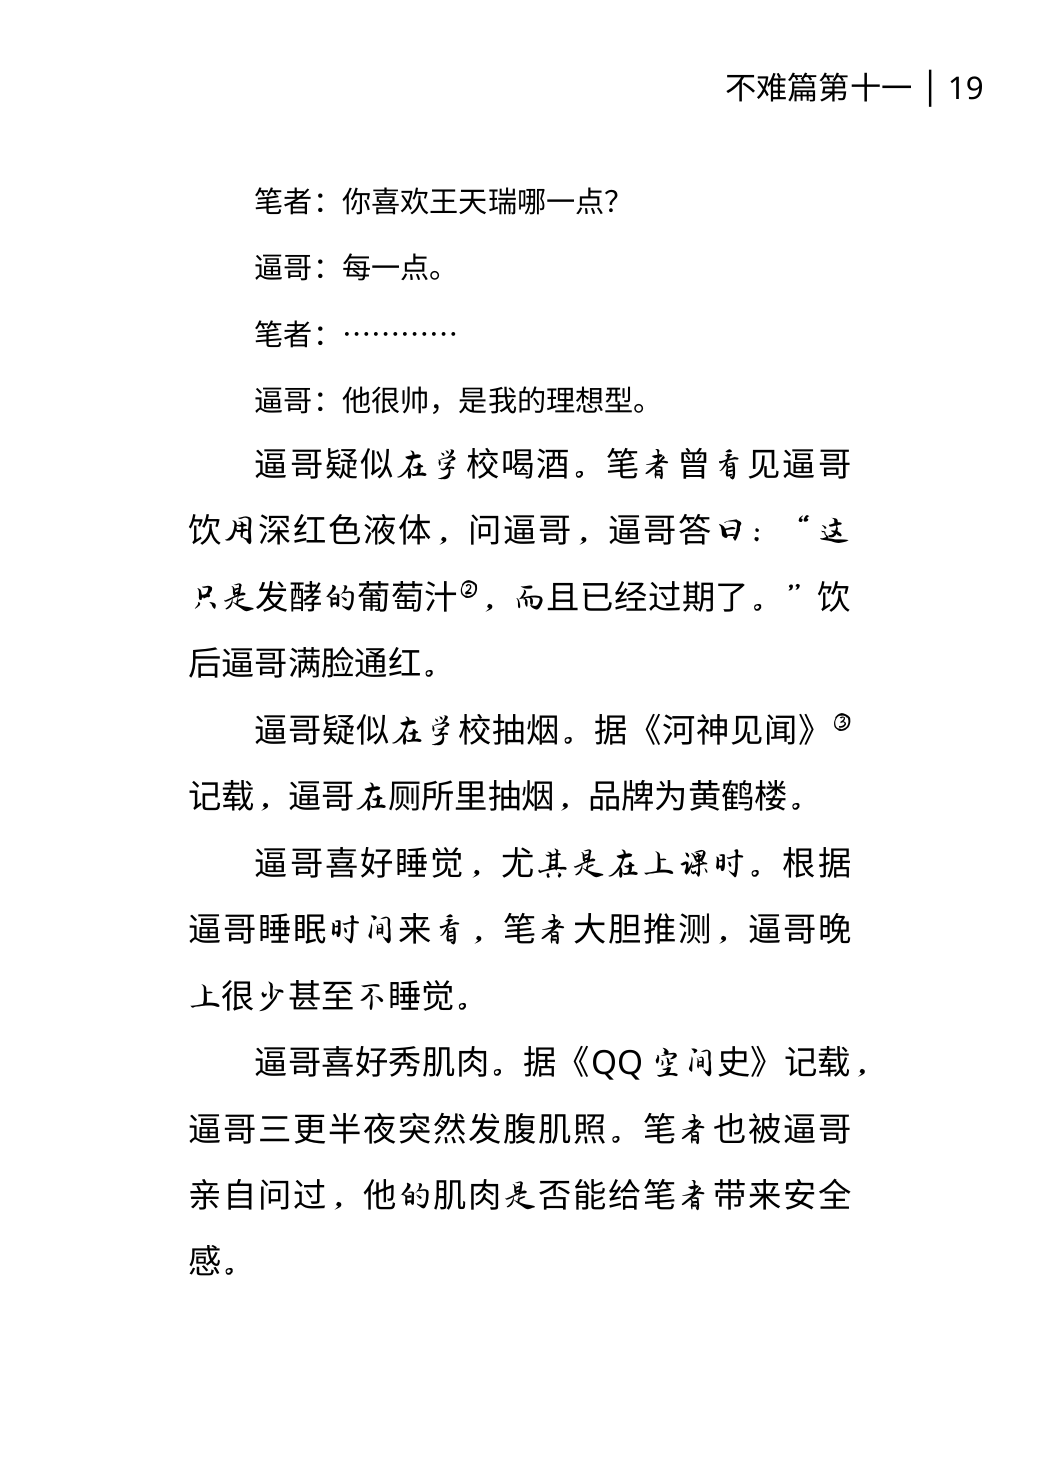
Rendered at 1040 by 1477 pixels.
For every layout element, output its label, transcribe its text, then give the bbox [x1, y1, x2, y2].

text 笔者：………… [188, 299, 852, 366]
text 笔者：你喜欢王天瑞哪一点？ [188, 166, 852, 233]
text 逼哥：每一点。 [188, 233, 852, 299]
text 逼哥喜好秀肌肉。据《QQ空间史》记载，逼哥三更半夜突然发腹肌照。笔者也被逼哥亲自问过，他的肌肉是否能给笔者带来安全感。 [188, 1030, 852, 1296]
text 逼哥疑似在学校抽烟。据《河神见闻》③记载，逼哥在厕所里抽烟，品牌为黄鹤楼。 [188, 698, 852, 831]
text 逼哥喜好睡觉，尤其是在上课时。根据逼哥睡眠时间来看，笔者大胆推测，逼哥晚上很少甚至不睡觉。 [188, 831, 852, 1030]
text 逼哥疑似在学校喝酒。笔者曾看见逼哥饮用深红色液体，问逼哥，逼哥答曰：“这只是发酵的葡萄汁②，而且已经过期了。”饮后逼哥满脸通红。 [188, 432, 852, 698]
text 逼哥：他很帅，是我的理想型。 [188, 366, 852, 432]
